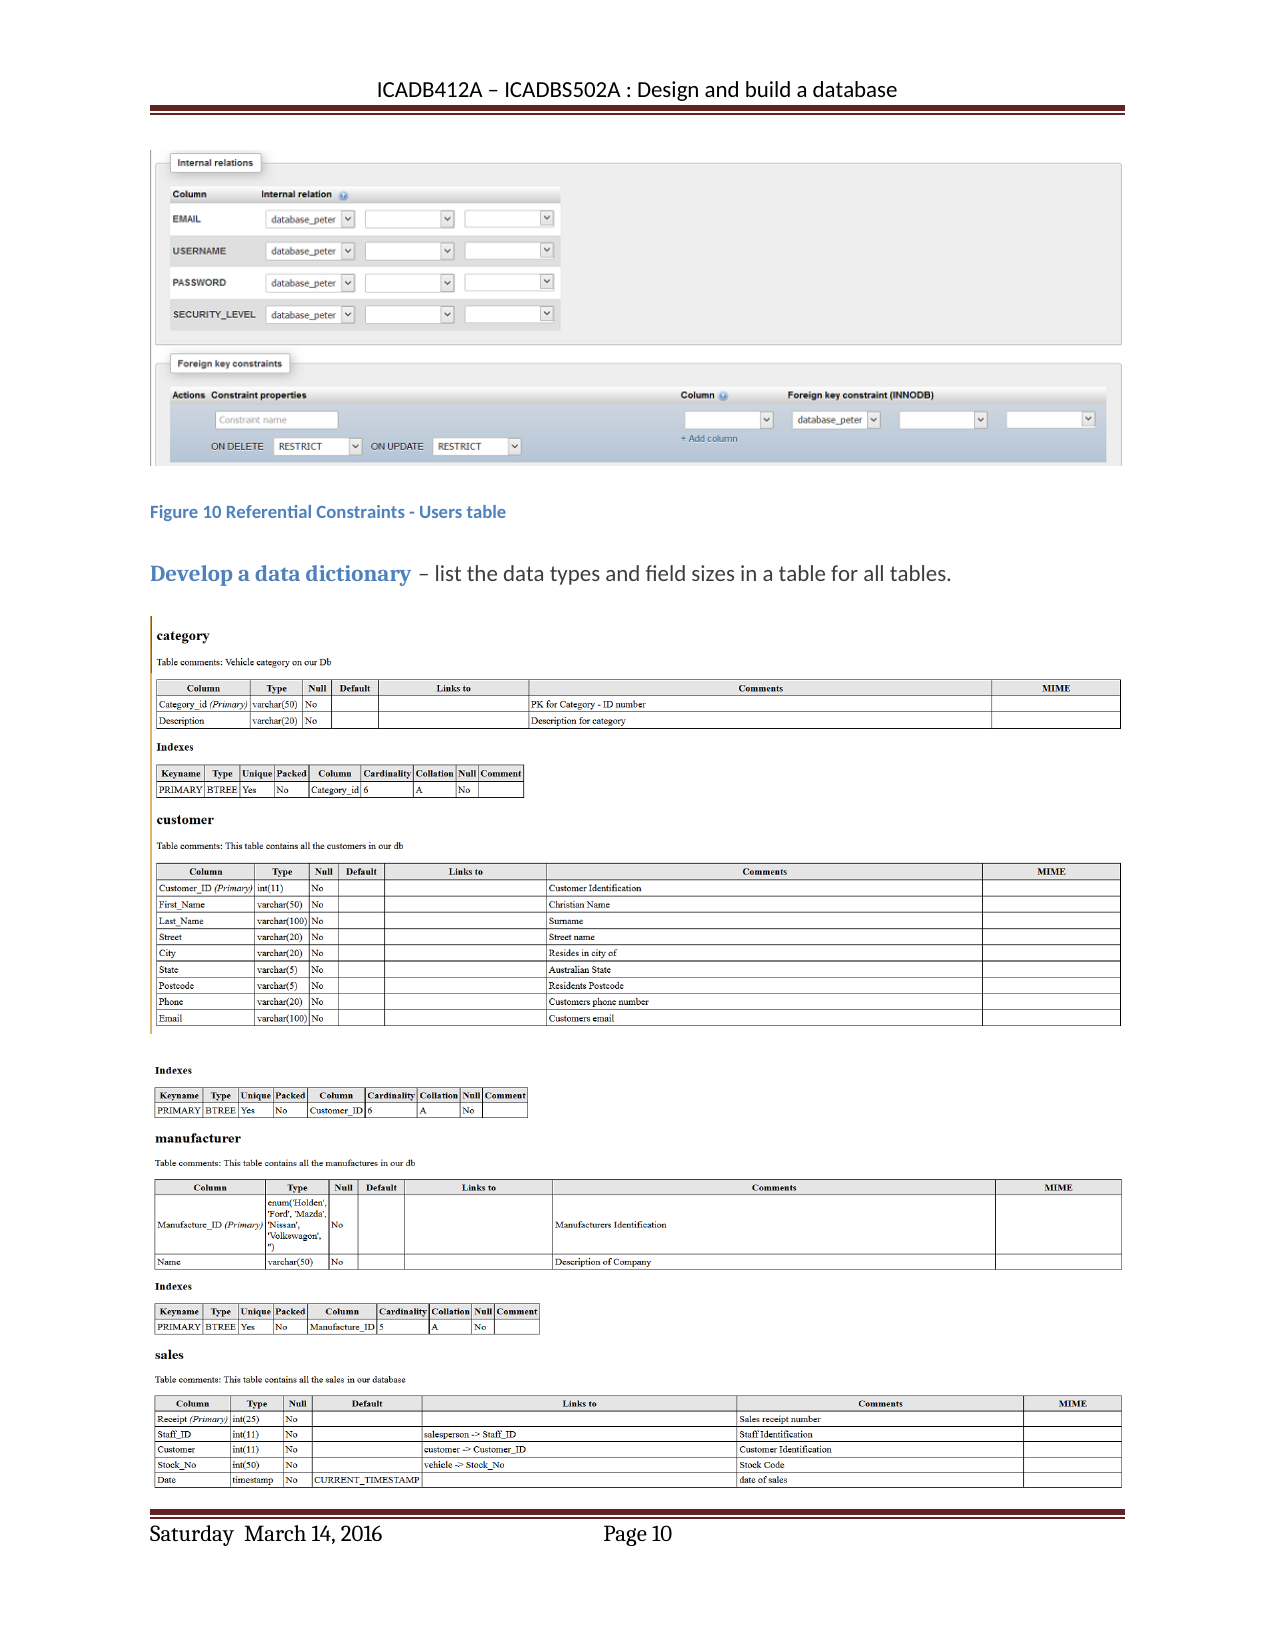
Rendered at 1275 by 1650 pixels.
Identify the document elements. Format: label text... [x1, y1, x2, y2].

picture [150, 1063, 1125, 1494]
picture [150, 616, 1125, 1034]
text Develop a data dictionary – list the data types and field sizes in a table for all tables. [150, 552, 1125, 587]
picture [150, 150, 1124, 466]
